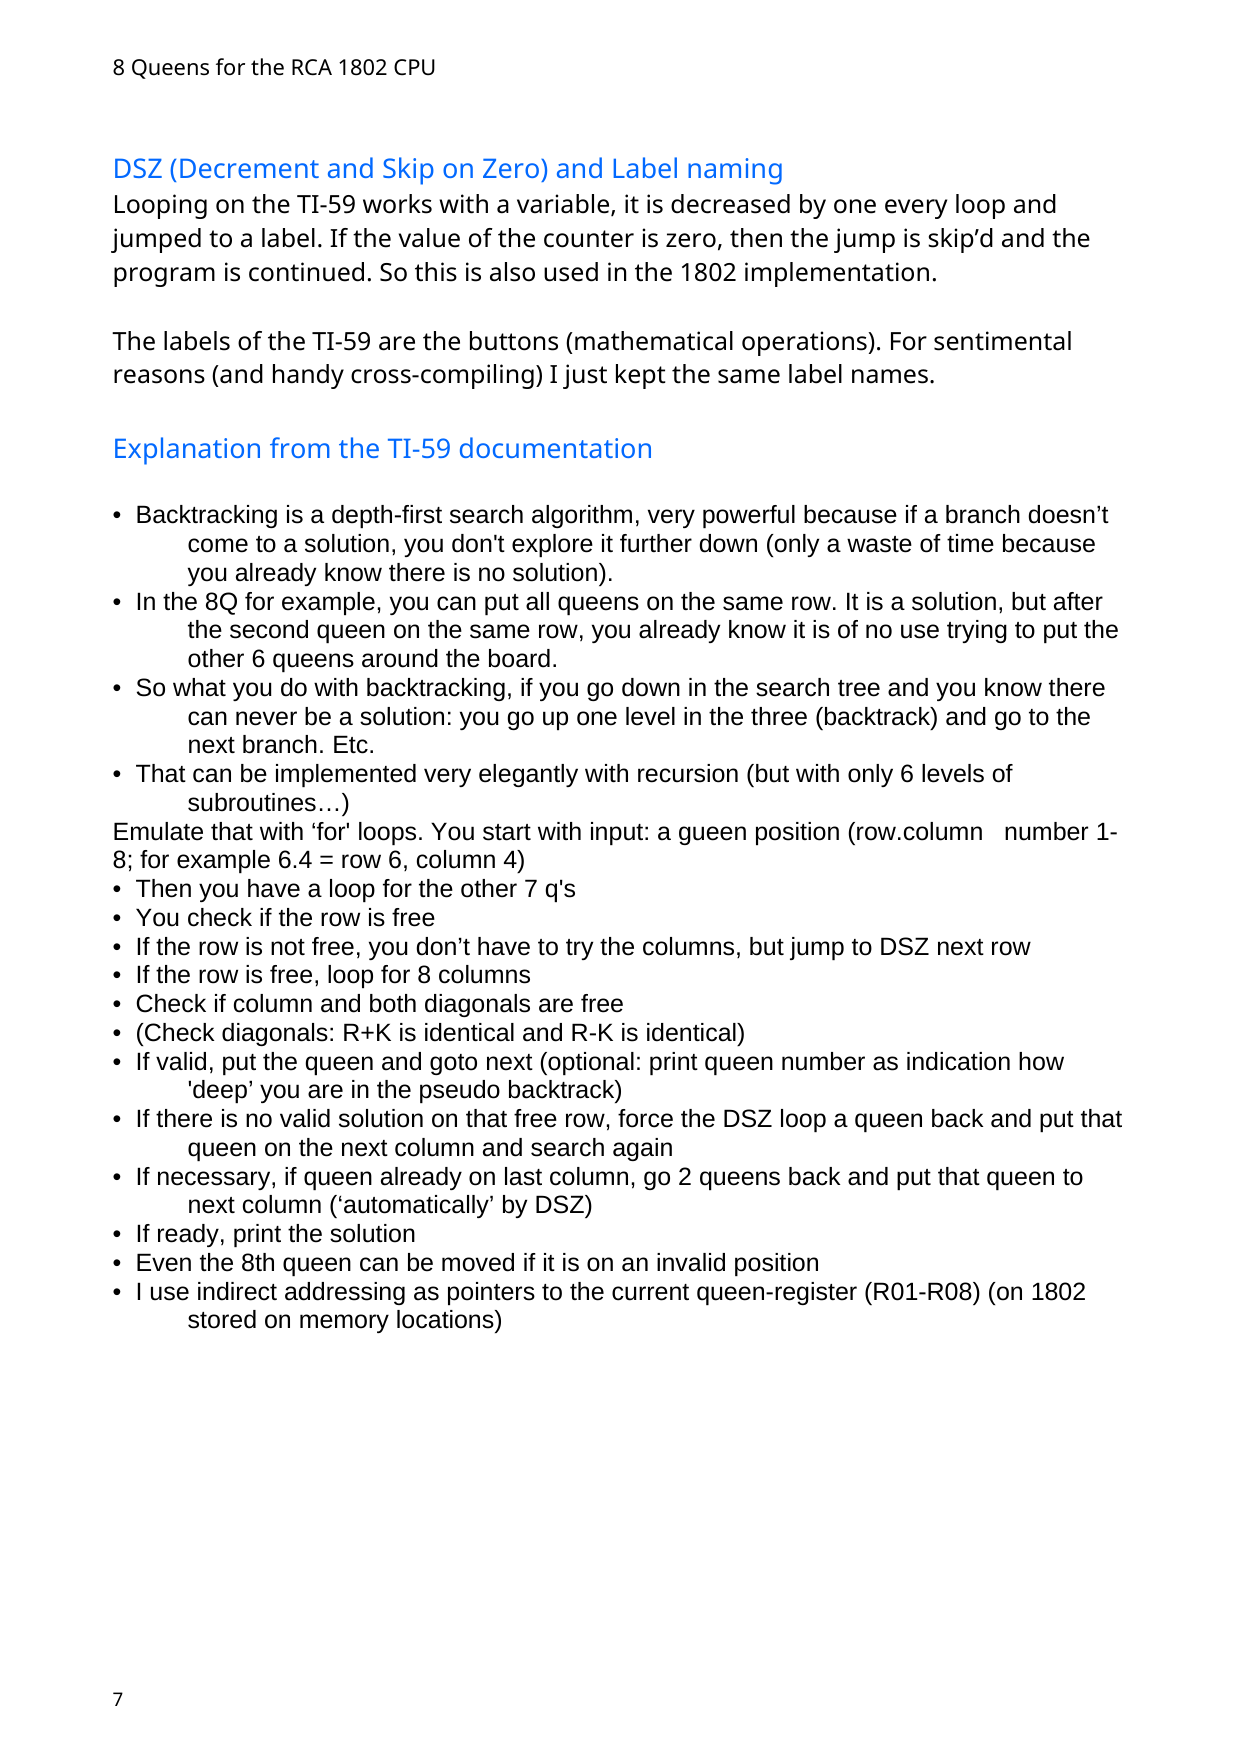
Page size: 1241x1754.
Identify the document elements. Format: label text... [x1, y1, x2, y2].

list If the row is free, loop for 8 columns [112, 960, 1128, 989]
text Looping on the TI-59 works with a variable, it is decreased by one every loop and jumped to a label. If the value of the counter is zero, then the jump is skip’d and the program is continued. So this is also used in the 1802 implementation. [112, 187, 1128, 289]
list (Check diagonals: R+K is identical and R-K is identical) [112, 1018, 1128, 1047]
list I use indirect addressing as pointers to the current queen-register (R01-R08) (on 1802 stored on memory locations) [112, 1277, 1128, 1334]
list If there is no valid solution on that free row, force the DSZ loop a queen back and put that queen on the next column and search again [112, 1104, 1128, 1162]
list If necessary, if queen already on last column, go 2 queens back and put that queen to next column (‘automatically’ by DSZ) [112, 1162, 1128, 1219]
list Then you have a loop for the other 7 q's [112, 874, 1128, 903]
list Backtracking is a depth-first search algorithm, very powerful because if a branch doesn’t come to a solution, you don't explore it further down (only a waste of time because you already know there is no solution). [112, 500, 1128, 587]
text The labels of the TI-59 are the buttons (mathematical operations). For sentimental reasons (and handy cross-compiling) I just kept the same label names. [112, 323, 1128, 391]
text Emulate that with ‘for' loops. You start with input: a gueen position (row.column number 1-8; for example 6.4 = row 6, column 4) [112, 817, 1128, 874]
list If the row is not free, you don’t have to try the columns, but jump to DSZ next row [112, 932, 1128, 960]
list If ready, print the solution [112, 1219, 1128, 1248]
list That can be implemented very elegantly with recursion (but with only 6 levels of subroutines…) [112, 759, 1128, 817]
list So what you do with backtracking, if you go down in the search tree and you know there can never be a solution: you go up one level in the three (backtrack) and go to the next branch. Etc. [112, 673, 1128, 759]
list If valid, put the queen and goto next (optional: print queen number as indication how 'deep’ you are in the pseudo backtrack) [112, 1047, 1128, 1104]
list Check if column and both diagonals are free [112, 989, 1128, 1018]
subtitle DSZ (Decrement and Skip on Zero) and Label naming [112, 150, 1128, 187]
subtitle Explanation from the TI-59 documentation [112, 429, 1128, 466]
list In the 8Q for example, you can put all queens on the same row. It is a solution, but after the second queen on the same row, you already know it is of no use trying to put the other 6 queens around the board. [112, 587, 1128, 673]
list Even the 8th queen can be moved if it is on an invalid position [112, 1248, 1128, 1277]
list You check if the row is free [112, 903, 1128, 932]
